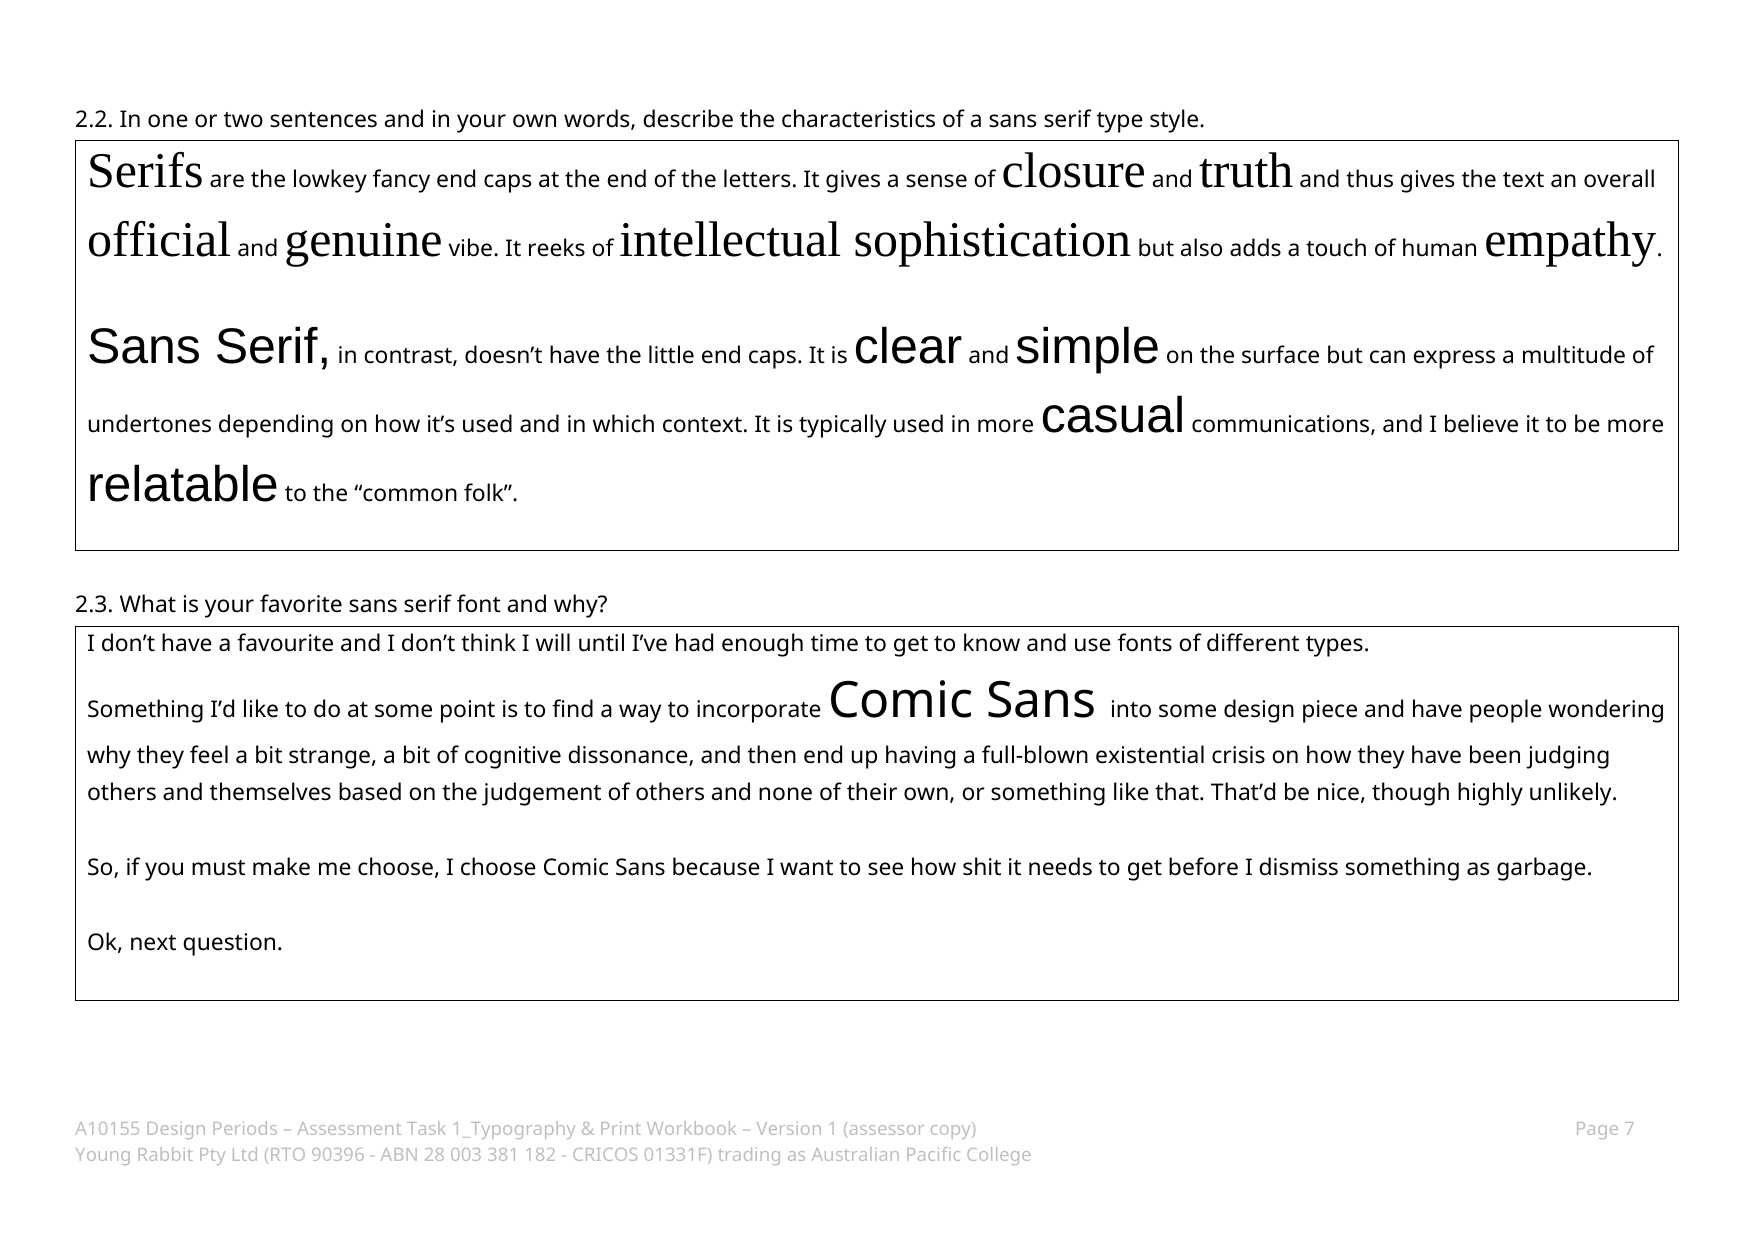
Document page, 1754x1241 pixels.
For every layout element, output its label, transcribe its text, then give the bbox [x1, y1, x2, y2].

table_header I don’t have a favourite and I don’t think I will until I’ve had enough time to get to know and use fonts of different types. Something I’d like to do at some point is to find a way to incorporate Comic Sans into some design piece and have people wondering why they feel a bit strange, a bit of cognitive dissonance, and then end up having a full-blown existential crisis on how they have been judging others and themselves based on the judgement of others and none of their own, or something like that. That’d be nice, though highly unlikely. So, if you must make me choose, I choose Comic Sans because I want to see how shit it needs to get before I dismiss something as garbage. Ok, next question. [76, 627, 1678, 1000]
text 2.3. What is your favorite sans serif font and why? [75, 588, 1679, 619]
text 2.2. In one or two sentences and in your own words, describe the characteristics of a sans serif type style. [75, 102, 1679, 134]
table_header Serifs are the lowkey fancy end caps at the end of the letters. It gives a sense of closure and truth and thus gives the text an overall official and genuine vibe. It reeks of intellectual sophistication but also adds a touch of human empathy. Sans Serif, in contrast, doesn’t have the little end caps. It is clear and simple on the surface but can express a multitude of undertones depending on how it’s used and in which context. It is typically used in more casual communications, and I believe it to be more relatable to the “common folk”. [76, 141, 1678, 550]
